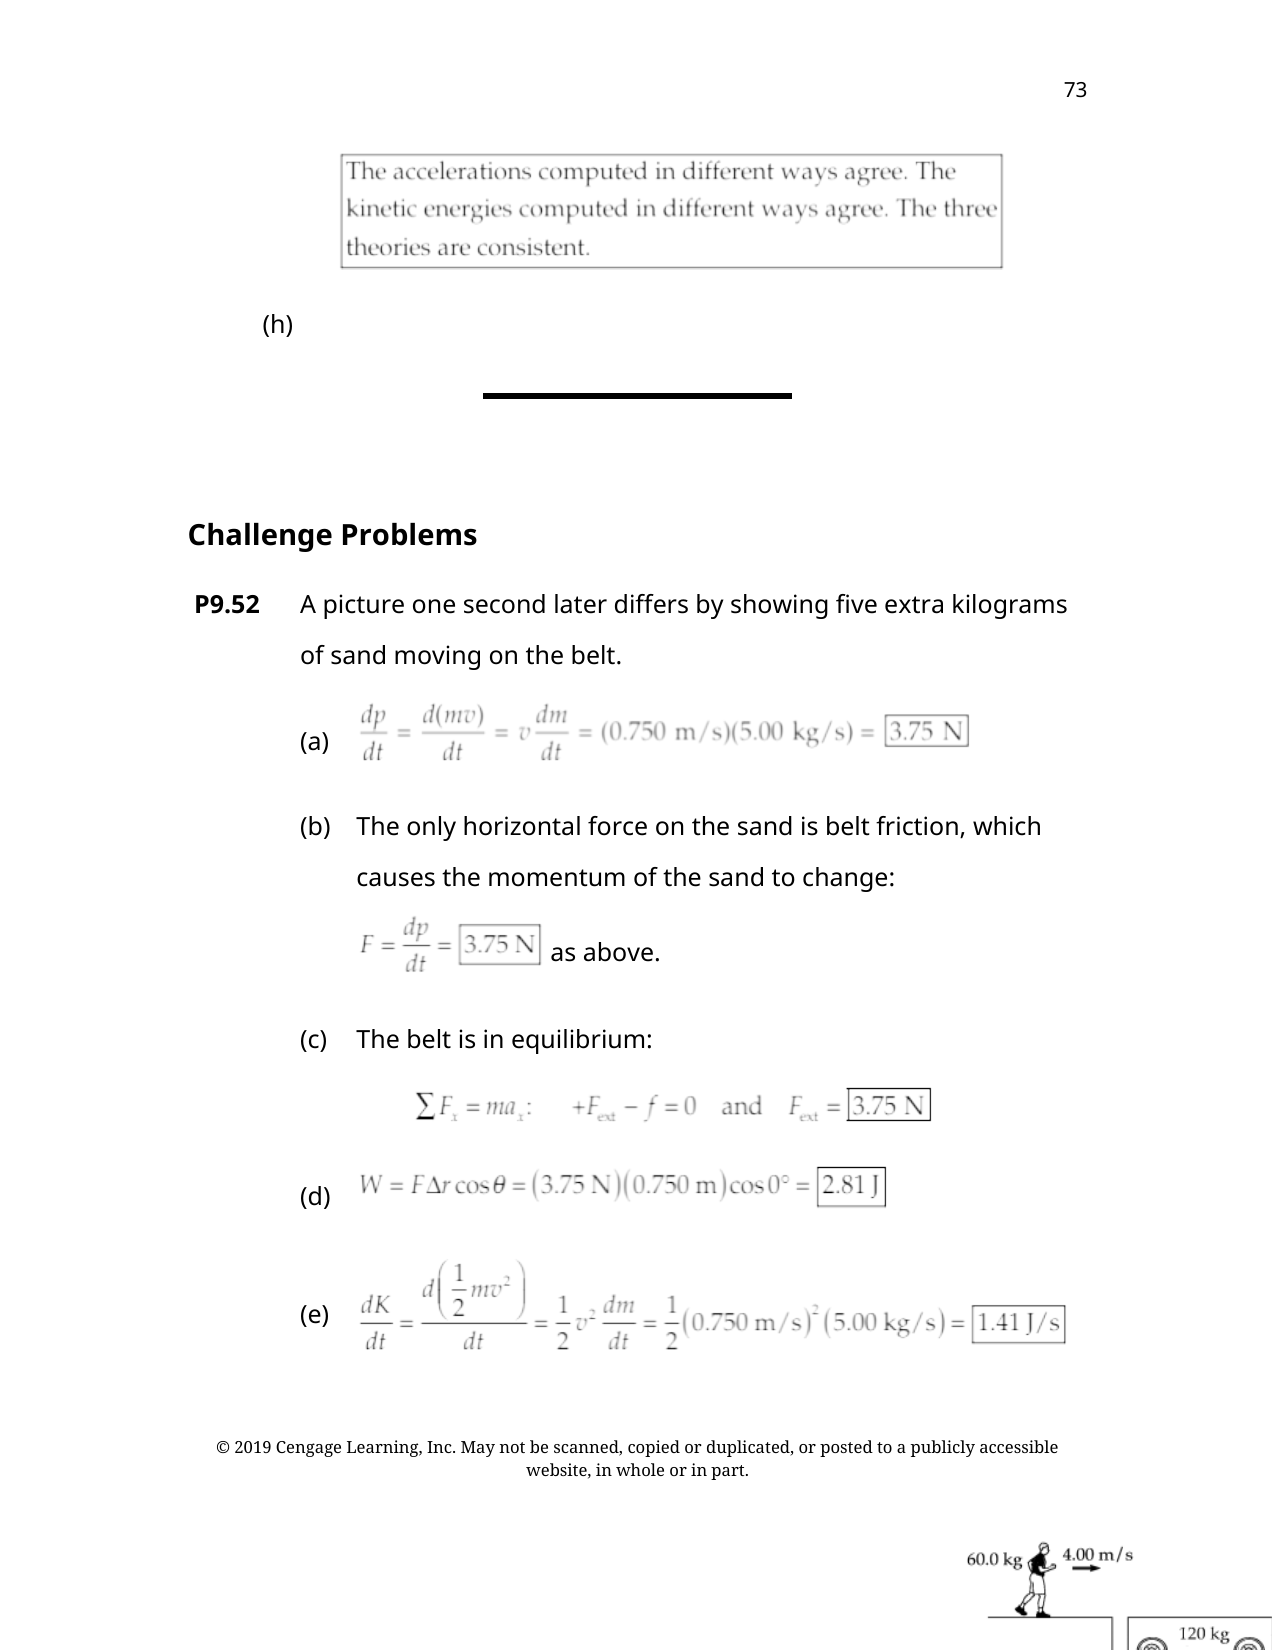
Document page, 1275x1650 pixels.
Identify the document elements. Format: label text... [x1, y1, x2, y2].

text (d) [187, 1163, 1087, 1229]
text P9.52 A picture one second later differs by showing five extra kilograms of sand moving on the belt. [187, 586, 1087, 672]
text (b) The only horizontal force on the sand is belt friction, which causes the momentum of the sand to change: as above. [187, 809, 1087, 995]
text (a) [187, 699, 1087, 782]
text (e) [187, 1257, 1087, 1371]
text (c) The belt is in equilibrium: [187, 1022, 1087, 1056]
text (h) [187, 150, 1087, 341]
text Challenge Problems [187, 514, 1087, 554]
